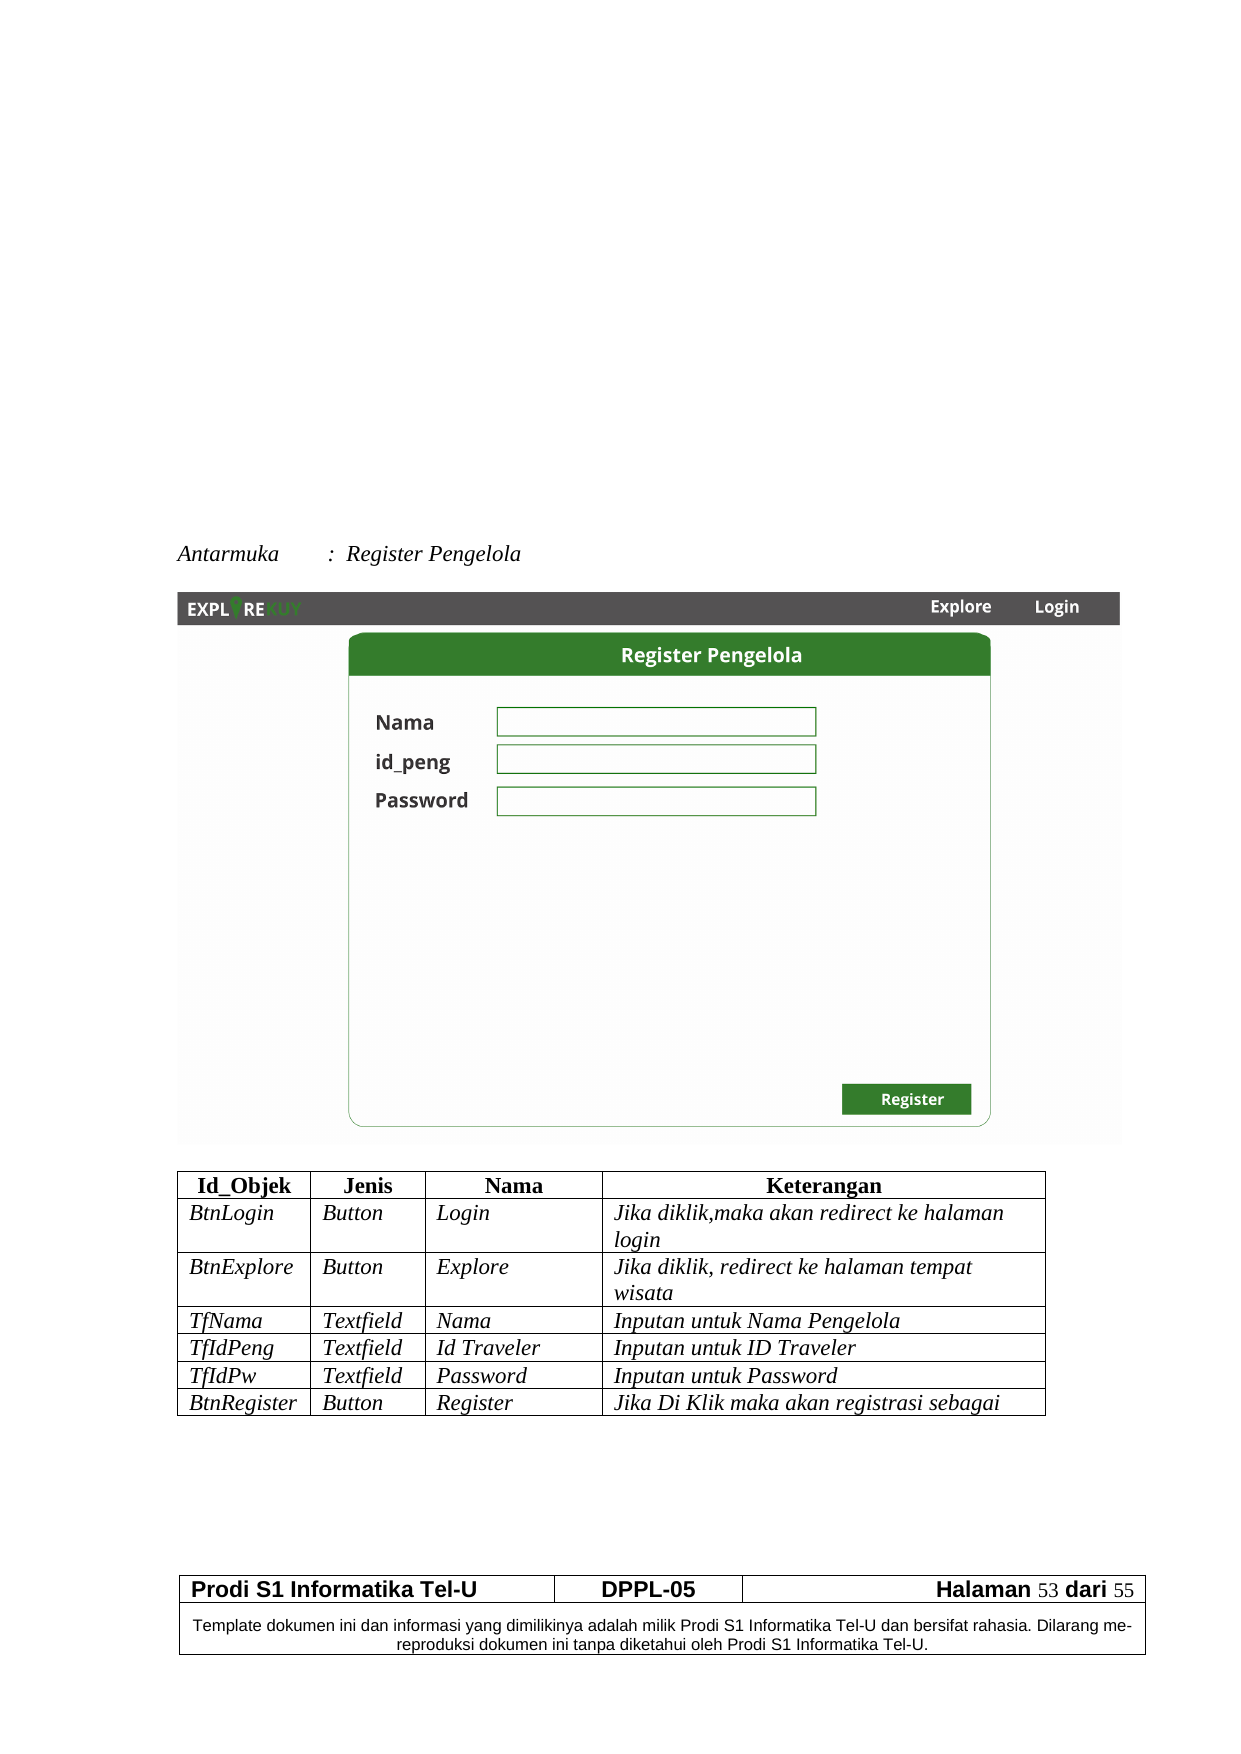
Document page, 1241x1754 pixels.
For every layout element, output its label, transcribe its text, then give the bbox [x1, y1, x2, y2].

table_header Keterangan [603, 1172, 1045, 1198]
table_cell Jika Di Klik maka akan registrasi sebagai [603, 1389, 1045, 1415]
table_cell Inputan untuk ID Traveler [603, 1334, 1045, 1361]
table_cell BtnRegister [178, 1389, 310, 1415]
table_cell Textfield [311, 1362, 425, 1388]
table_cell TfNama [178, 1307, 310, 1333]
table_cell Password [426, 1362, 602, 1388]
picture [177, 592, 1123, 1145]
table_cell TfIdPw [178, 1362, 310, 1388]
table_cell Register [426, 1389, 602, 1415]
table_cell Button [311, 1199, 425, 1252]
table_cell Inputan untuk Password [603, 1362, 1045, 1388]
table_cell Button [311, 1253, 425, 1306]
table_cell Explore [426, 1253, 602, 1306]
table_cell Jika diklik,maka akan redirect ke halaman login [603, 1199, 1045, 1252]
table_cell BtnLogin [178, 1199, 310, 1252]
table_cell Nama [426, 1307, 602, 1333]
table_cell Inputan untuk Nama Pengelola [603, 1307, 1045, 1333]
table_cell Jika diklik, redirect ke halaman tempat wisata [603, 1253, 1045, 1306]
table_cell Login [426, 1199, 602, 1252]
table_cell TfIdPeng [178, 1334, 310, 1361]
text Antarmuka : Register Pengelola [177, 540, 1122, 566]
table_header Nama [426, 1172, 602, 1198]
table_header Jenis [311, 1172, 425, 1198]
table_cell Textfield [311, 1334, 425, 1361]
table_header Id_Objek [178, 1172, 310, 1198]
table_cell Textfield [311, 1307, 425, 1333]
table_cell Button [311, 1389, 425, 1415]
table_cell BtnExplore [178, 1253, 310, 1306]
table_cell Id Traveler [426, 1334, 602, 1361]
